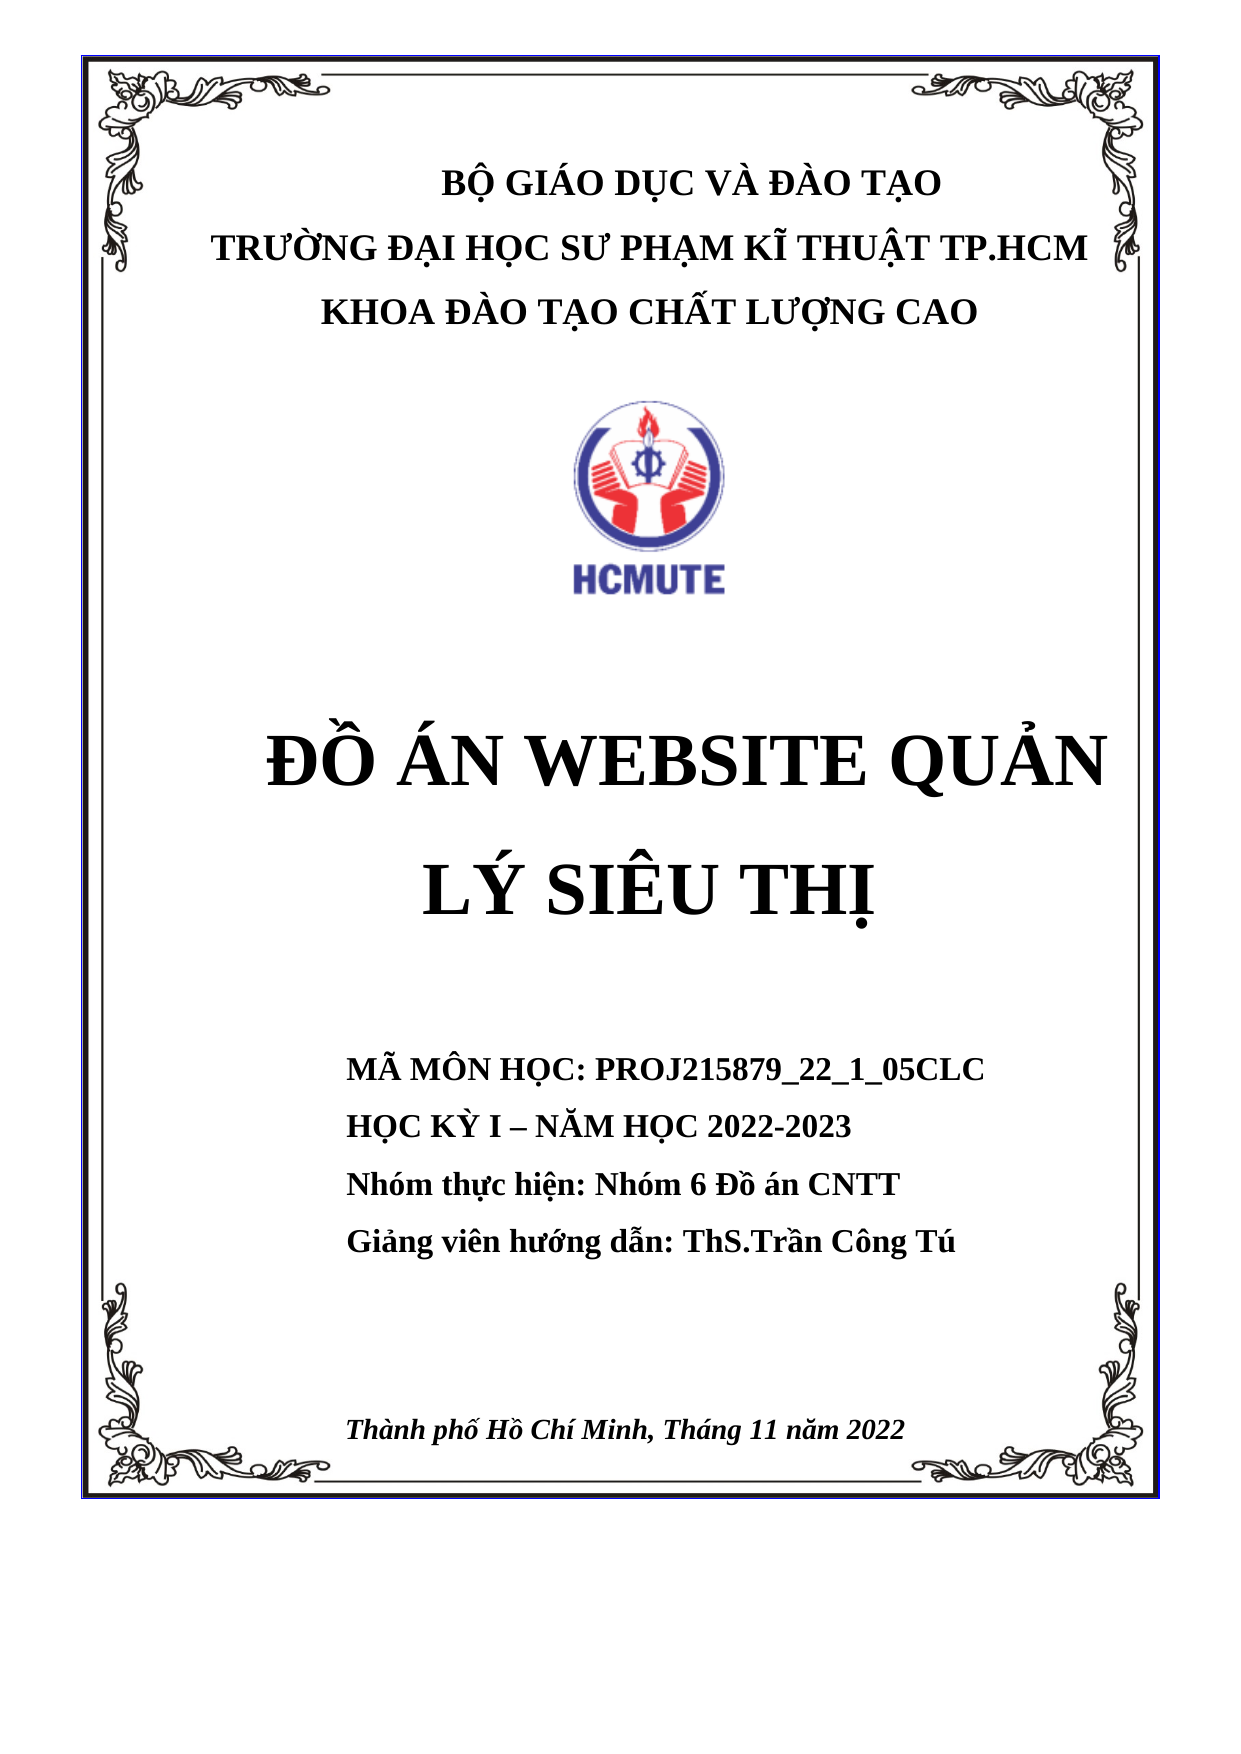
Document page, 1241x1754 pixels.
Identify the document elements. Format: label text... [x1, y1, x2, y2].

text ĐỒ ÁN WEBSITE QUẢN LÝ SIÊU THỊ [177, 715, 1122, 931]
text BỘ GIÁO DỤC VÀ ĐÀO TẠO TRƯỜNG ĐẠI HỌC SƯ PHẠM KĨ THUẬT TP.HCM KHOA ĐÀO TẠO CHẤT LƯỢNG CAO [177, 160, 1122, 383]
text MÃ MÔN HỌC: PROJ215879_22_1_05CLC HỌC KỲ I – NĂM HỌC 2022-2023 Nhóm thực hiện: Nhóm 6 Đồ án CNTT Giảng viên hướng dẫn: ThS.Trần Công Tú [346, 1049, 1122, 1260]
picture [82, 56, 1158, 1498]
text Thành phố Hồ Chí Minh, Tháng 11 năm 2022 [130, 1362, 1122, 1446]
